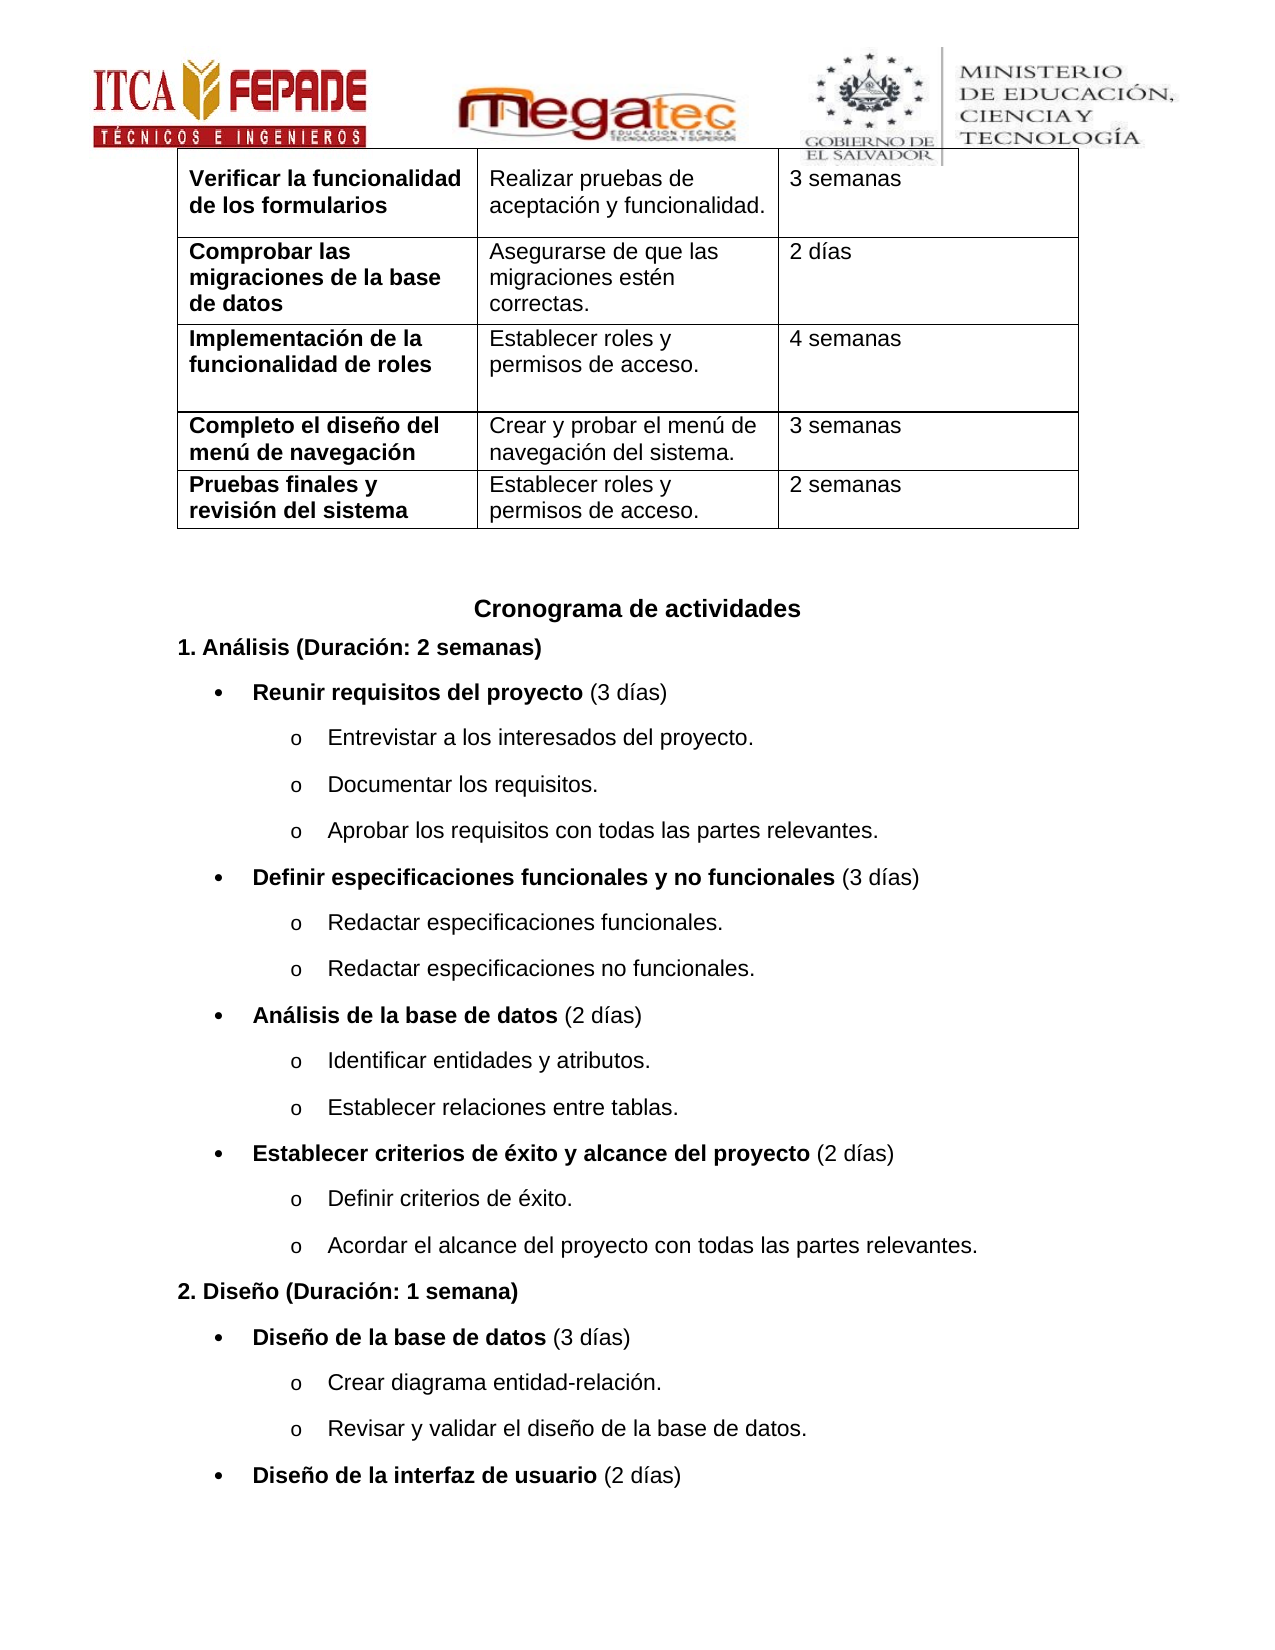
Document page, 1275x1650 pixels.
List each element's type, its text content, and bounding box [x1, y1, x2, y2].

list Documentar los requisitos. [290, 771, 1098, 798]
list Establecer relaciones entre tablas. [290, 1093, 1098, 1121]
table_cell Comprobar las migraciones de la base de datos [178, 238, 477, 324]
text 2. Diseño (Duración: 1 semana) [177, 1278, 1098, 1305]
picture [800, 47, 1186, 166]
table_cell 2 días [779, 238, 1078, 324]
picture [89, 46, 373, 159]
list Definir especificaciones funcionales y no funcionales (3 días) [215, 864, 1098, 890]
table_cell Completo el diseño del menú de navegación [178, 413, 477, 470]
list Definir criterios de éxito. [290, 1185, 1098, 1213]
picture [452, 65, 749, 148]
table_cell 2 semanas [779, 471, 1078, 527]
table_cell 3 semanas [779, 413, 1078, 470]
list Diseño de la interfaz de usuario (2 días) [215, 1462, 1098, 1488]
list Redactar especificaciones funcionales. [290, 909, 1098, 936]
table_cell Crear y probar el menú de navegación del sistema. [478, 413, 778, 470]
table_cell Establecer roles y permisos de acceso. [478, 325, 778, 411]
list Redactar especificaciones no funcionales. [290, 955, 1098, 983]
table_cell Verificar la funcionalidad de los formularios [178, 149, 477, 237]
table_cell 3 semanas [779, 149, 1078, 237]
list Identificar entidades y atributos. [290, 1047, 1098, 1075]
table_cell Asegurarse de que las migraciones estén correctas. [478, 238, 778, 324]
table_cell Establecer roles y permisos de acceso. [478, 471, 778, 527]
list Diseño de la base de datos (3 días) [215, 1323, 1098, 1350]
subtitle Cronograma de actividades [177, 594, 1098, 623]
list Crear diagrama entidad-relación. [290, 1368, 1098, 1396]
list Establecer criterios de éxito y alcance del proyecto (2 días) [215, 1140, 1098, 1166]
list Entrevistar a los interesados del proyecto. [290, 724, 1098, 752]
list Acordar el alcance del proyecto con todas las partes relevantes. [290, 1232, 1098, 1259]
list Reunir requisitos del proyecto (3 días) [215, 679, 1098, 705]
table_cell Realizar pruebas de aceptación y funcionalidad. [478, 149, 778, 237]
table_cell Pruebas finales y revisión del sistema [178, 471, 477, 527]
table_cell Implementación de la funcionalidad de roles [178, 325, 477, 411]
list Aprobar los requisitos con todas las partes relevantes. [290, 817, 1098, 845]
text 1. Análisis (Duración: 2 semanas) [177, 634, 1098, 660]
list Análisis de la base de datos (2 días) [215, 1002, 1098, 1028]
list Revisar y validar el diseño de la base de datos. [290, 1415, 1098, 1443]
table_cell 4 semanas [779, 325, 1078, 411]
